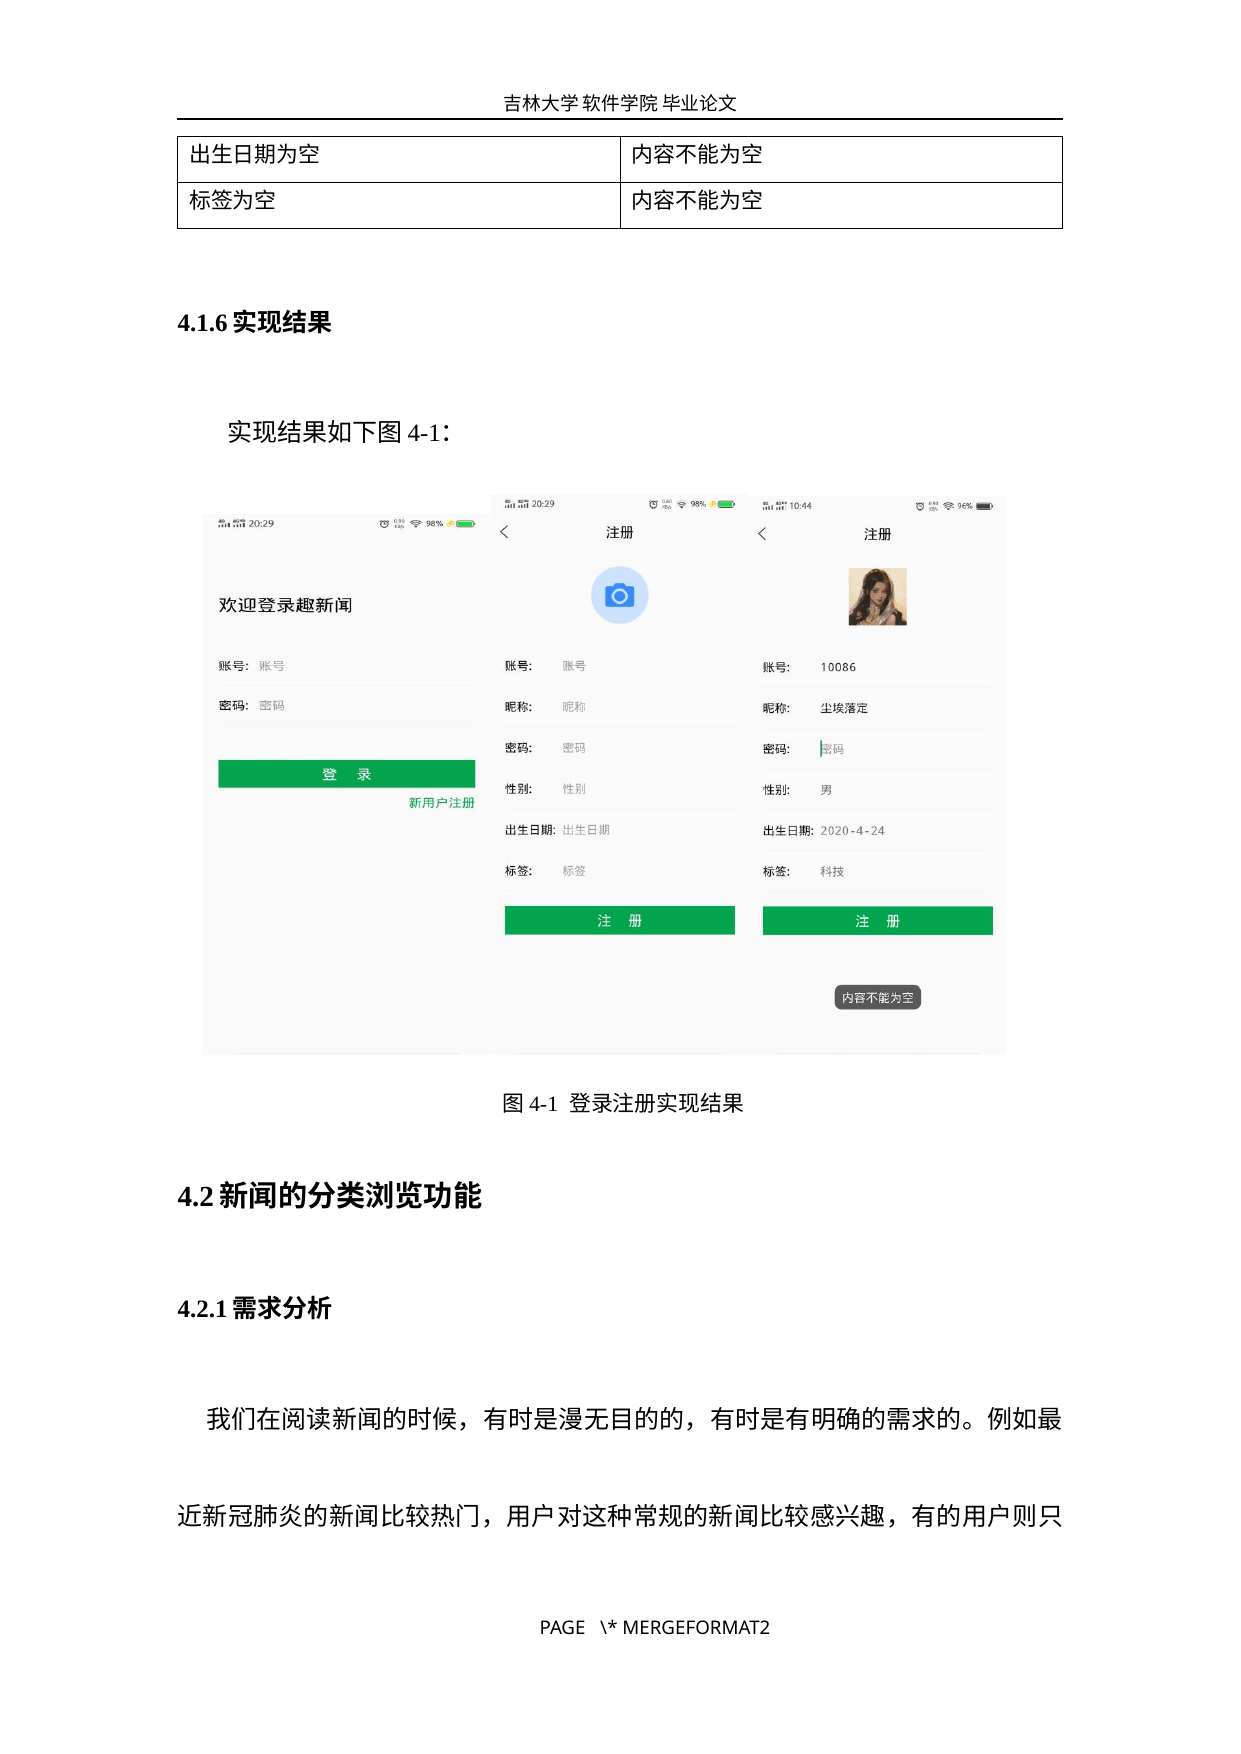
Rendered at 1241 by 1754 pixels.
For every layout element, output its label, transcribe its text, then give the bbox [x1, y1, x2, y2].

subtitle 4.2.1需求分析 [177, 1274, 1063, 1339]
table_cell 内容不能为空 [621, 183, 1062, 228]
text 图4-1 登录注册实现结果 [177, 1086, 1063, 1118]
subtitle 4.2新闻的分类浏览功能 [177, 1161, 1063, 1226]
picture [202, 494, 1007, 1055]
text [177, 1385, 1063, 1547]
text 实现结果如下图4-1： [177, 398, 1063, 463]
table_cell 内容不能为空 [621, 137, 1062, 182]
table_cell 标签为空 [178, 183, 620, 228]
subtitle 4.1.6实现结果 [177, 288, 1063, 353]
table_cell 出生日期为空 [178, 137, 620, 182]
